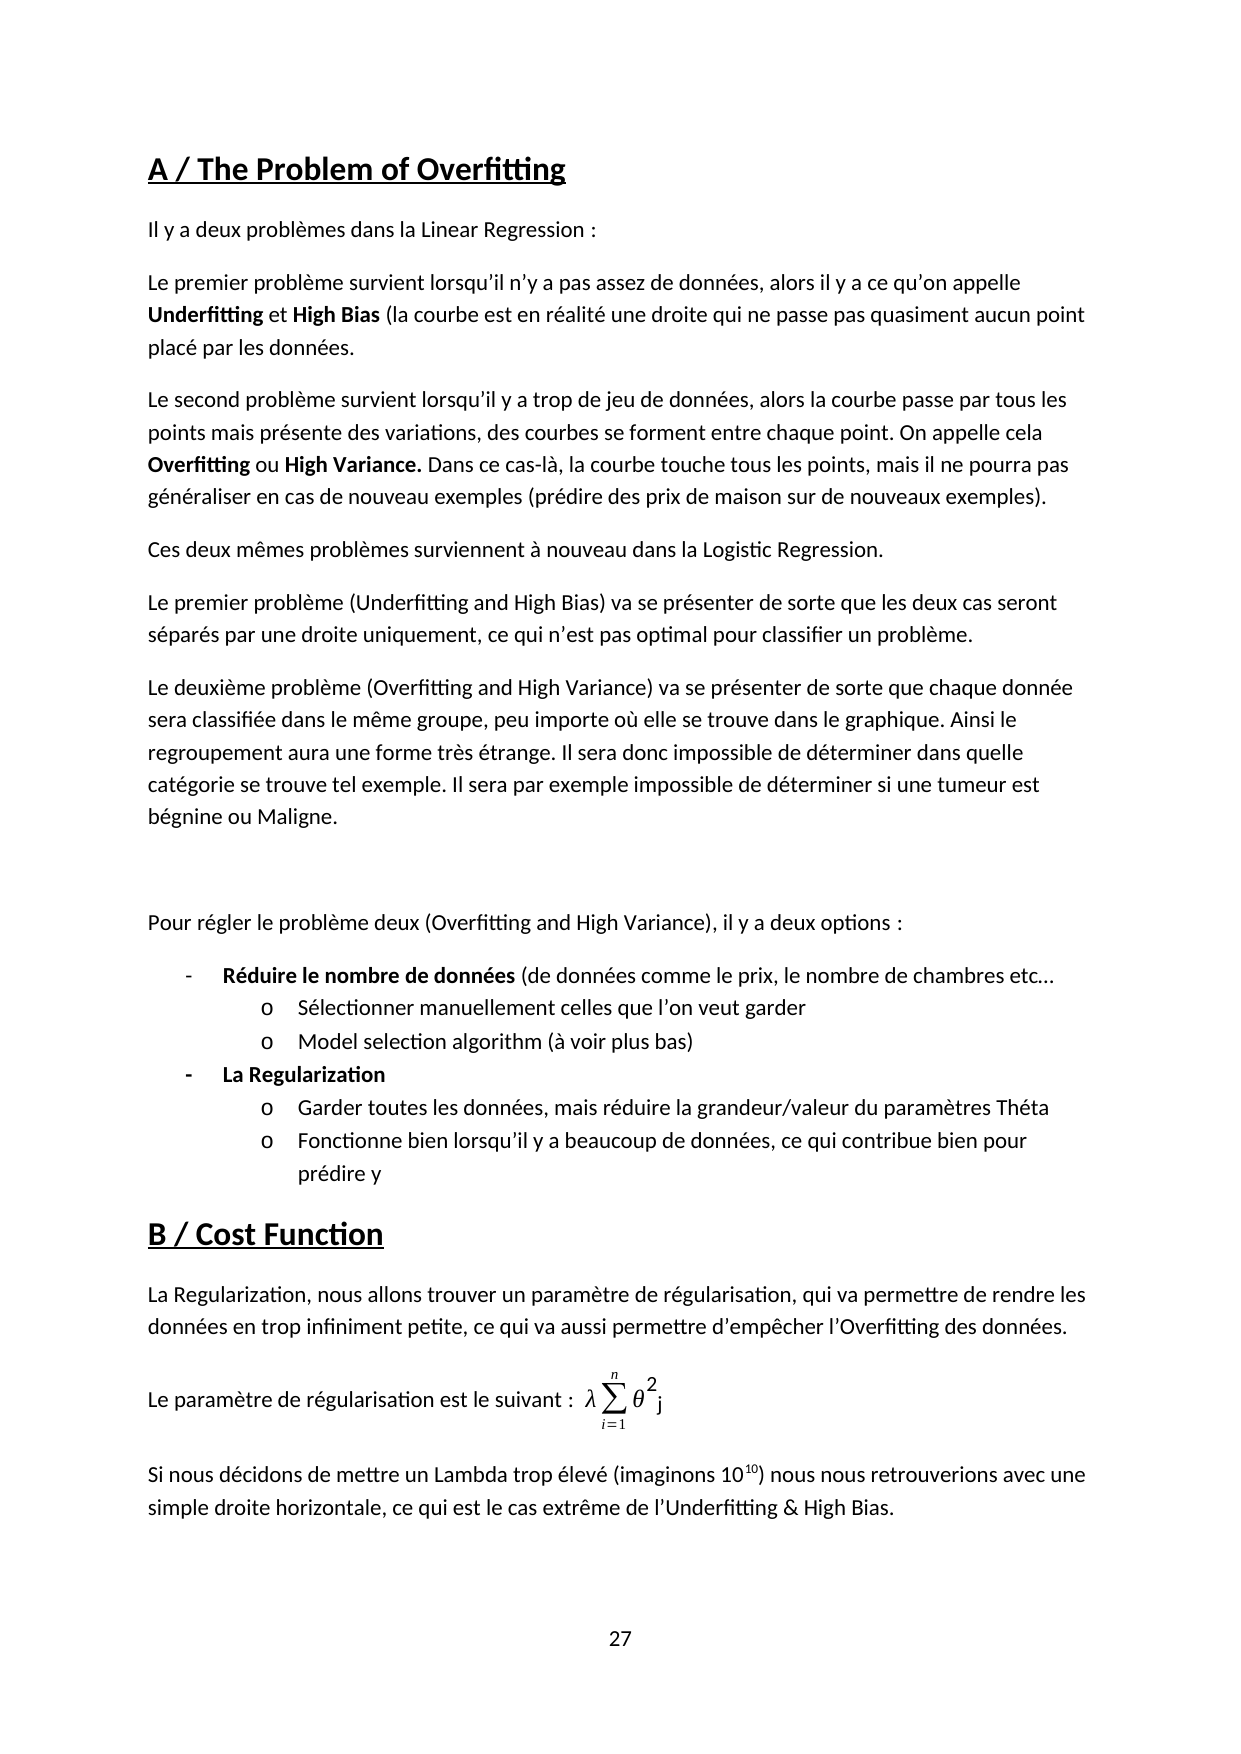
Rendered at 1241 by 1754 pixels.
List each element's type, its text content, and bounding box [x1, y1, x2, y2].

text Pour régler le problème deux (Overfitting and High Variance), il y a deux options : [148, 908, 1093, 936]
list Model selection algorithm (à voir plus bas) [260, 1027, 1093, 1056]
text Si nous décidons de mettre un Lambda trop élevé (imaginons 1010) nous nous retrouverions avec une simple droite horizontale, ce qui est le cas extrême de l’Underfitting & High Bias. [148, 1460, 1093, 1521]
list La Regularization [185, 1061, 1093, 1088]
text Le paramètre de régularisation est le suivant : 2j [148, 1365, 1093, 1433]
text Le premier problème survient lorsqu’il n’y a pas assez de données, alors il y a ce qu’on appelle Underfitting et High Bias (la courbe est en réalité une droite qui ne passe pas quasiment aucun point placé par les données. [148, 268, 1093, 361]
text Le deuxième problème (Overfitting and High Variance) va se présenter de sorte que chaque donnée sera classifiée dans le même groupe, peu importe où elle se trouve dans le graphique. Ainsi le regroupement aura une forme très étrange. Il sera donc impossible de déterminer dans quelle catégorie se trouve tel exemple. Il sera par exemple impossible de déterminer si une tumeur est bégnine ou Maligne. [148, 673, 1093, 830]
list Garder toutes les données, mais réduire la grandeur/valeur du paramètres Théta [260, 1093, 1093, 1122]
text La Regularization, nous allons trouver un paramètre de régularisation, qui va permettre de rendre les données en trop infiniment petite, ce qui va aussi permettre d’empêcher l’Overfitting des données. [148, 1280, 1093, 1340]
text Ces deux mêmes problèmes surviennent à nouveau dans la Logistic Regression. [148, 535, 1093, 563]
text B / Cost Function [148, 1213, 1093, 1253]
list Fonctionne bien lorsqu’il y a beaucoup de données, ce qui contribue bien pour prédire y [260, 1126, 1093, 1188]
text Il y a deux problèmes dans la Linear Regression : [148, 215, 1093, 243]
text Le second problème survient lorsqu’il y a trop de jeu de données, alors la courbe passe par tous les points mais présente des variations, des courbes se forment entre chaque point. On appelle cela Overfitting ou High Variance. Dans ce cas-là, la courbe touche tous les points, mais il ne pourra pas généraliser en cas de nouveau exemples (prédire des prix de maison sur de nouveaux exemples). [148, 386, 1093, 510]
list Sélectionner manuellement celles que l’on veut garder [260, 993, 1093, 1023]
list Réduire le nombre de données (de données comme le prix, le nombre de chambres etc… [185, 961, 1093, 989]
text A / The Problem of Overfitting [148, 148, 1093, 188]
text Le premier problème (Underfitting and High Bias) va se présenter de sorte que les deux cas seront séparés par une droite uniquement, ce qui n’est pas optimal pour classifier un problème. [148, 588, 1093, 648]
